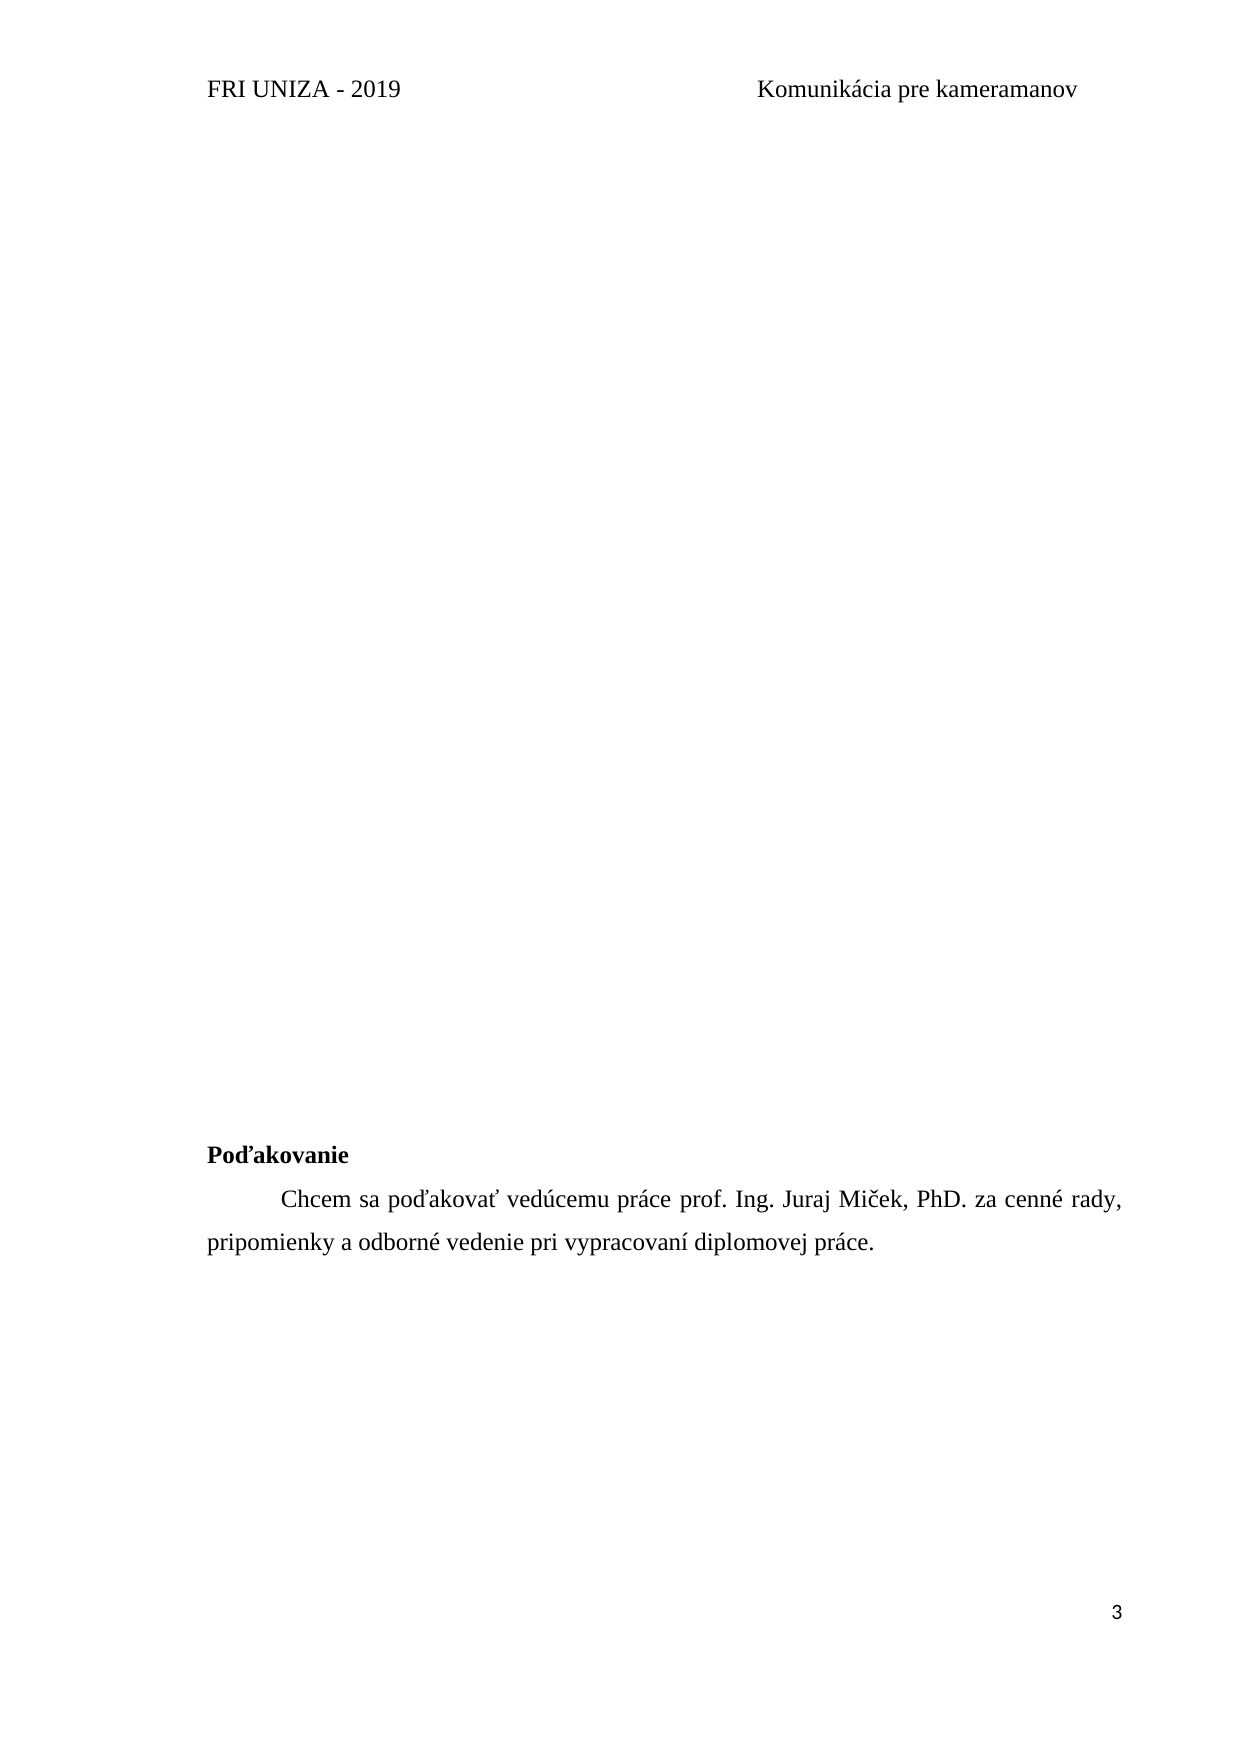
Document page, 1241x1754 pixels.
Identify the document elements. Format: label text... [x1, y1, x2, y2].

subtitle Poďakovanie [207, 1141, 1122, 1169]
text Chcem sa poďakovať vedúcemu práce prof. Ing. Juraj Miček, PhD. za cenné rady, pripomienky a odborné vedenie pri vypracovaní diplomovej práce. [207, 1184, 1122, 1256]
